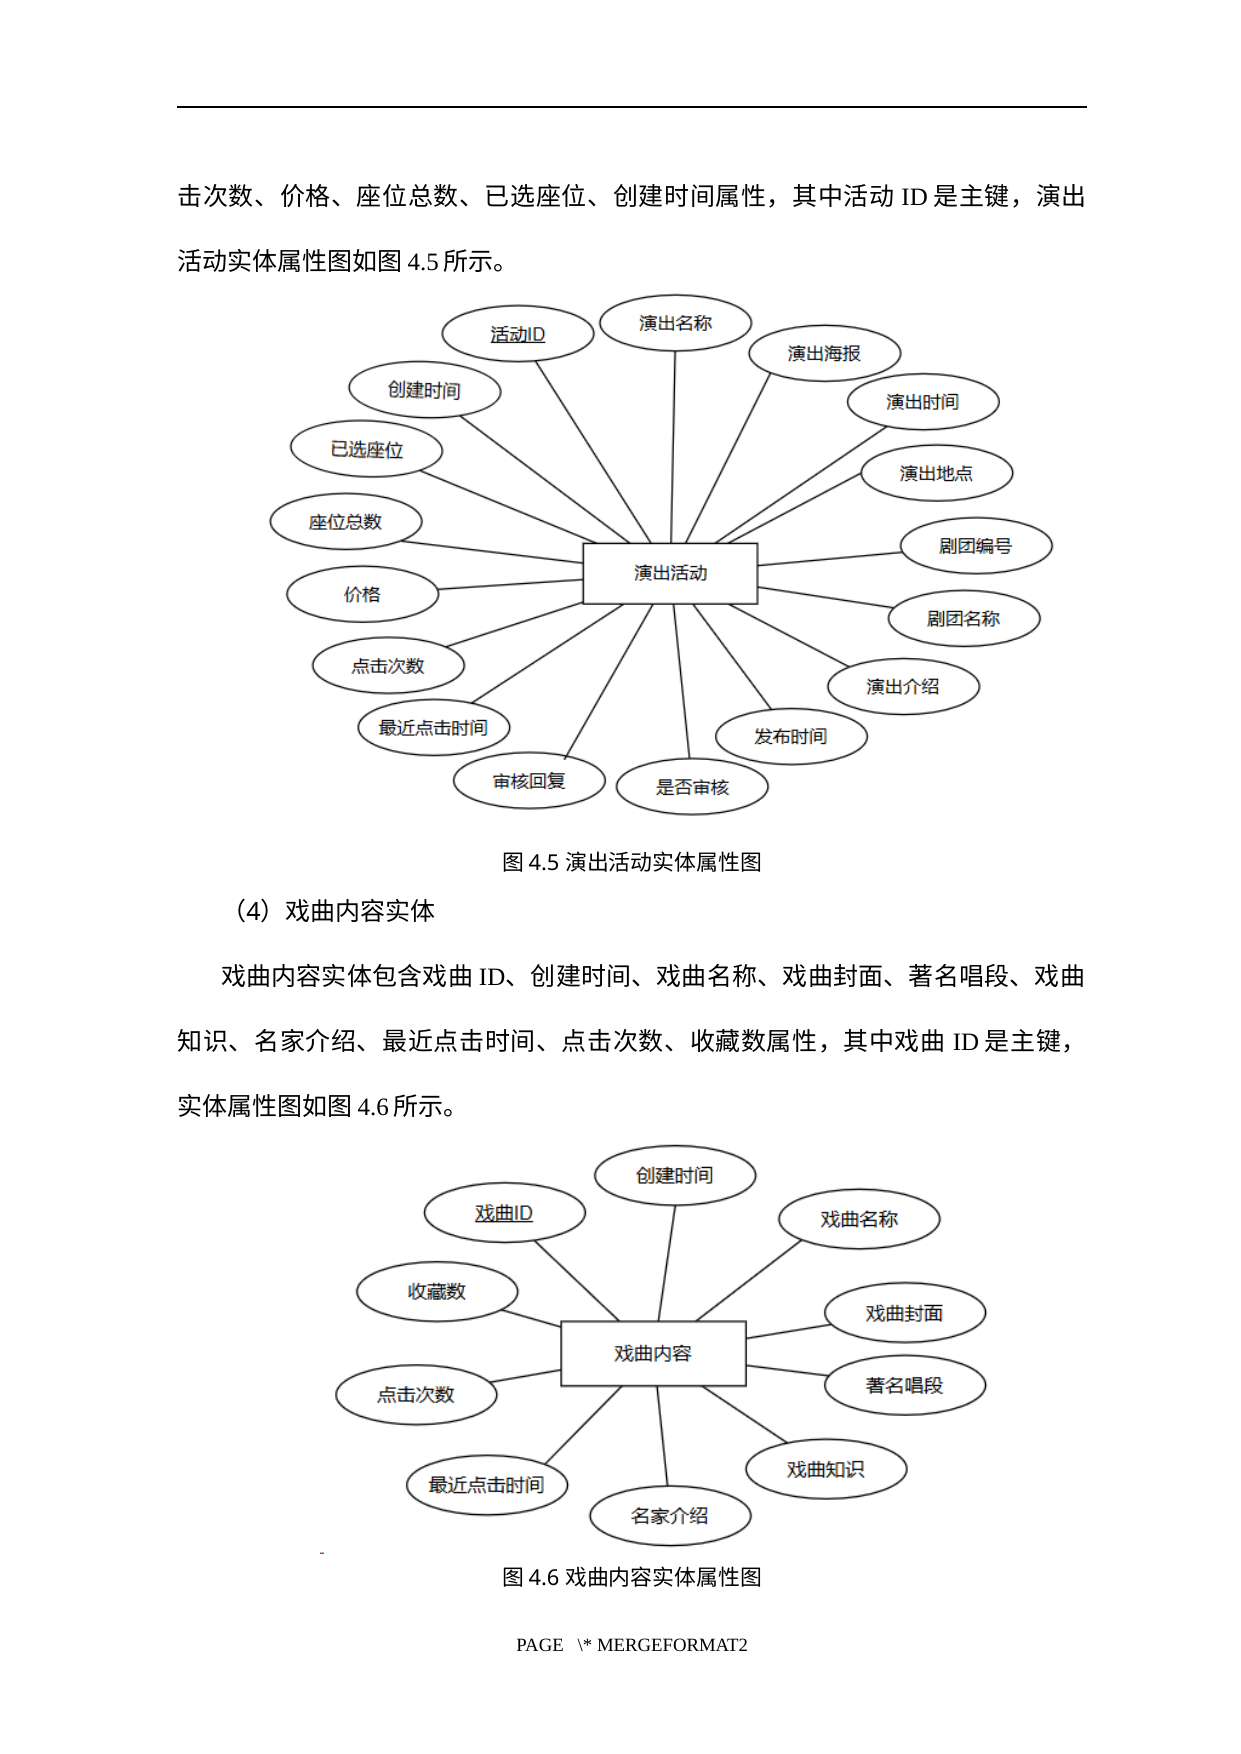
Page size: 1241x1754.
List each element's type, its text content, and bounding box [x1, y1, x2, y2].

text （4）戏曲内容实体 [177, 877, 1087, 942]
text 戏曲内容实体包含戏曲ID、创建时间、戏曲名称、戏曲封面、著名唱段、戏曲知识、名家介绍、最近点击时间、点击次数、收藏数属性，其中戏曲ID是主键，实体属性图如图4.6所示。 [177, 942, 1087, 1137]
text 图4.6 戏曲内容实体属性图 [177, 1559, 1087, 1592]
picture [320, 1137, 994, 1554]
text 图4.5 演出活动实体属性图 [177, 844, 1087, 877]
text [177, 162, 1087, 292]
picture [257, 292, 1057, 823]
